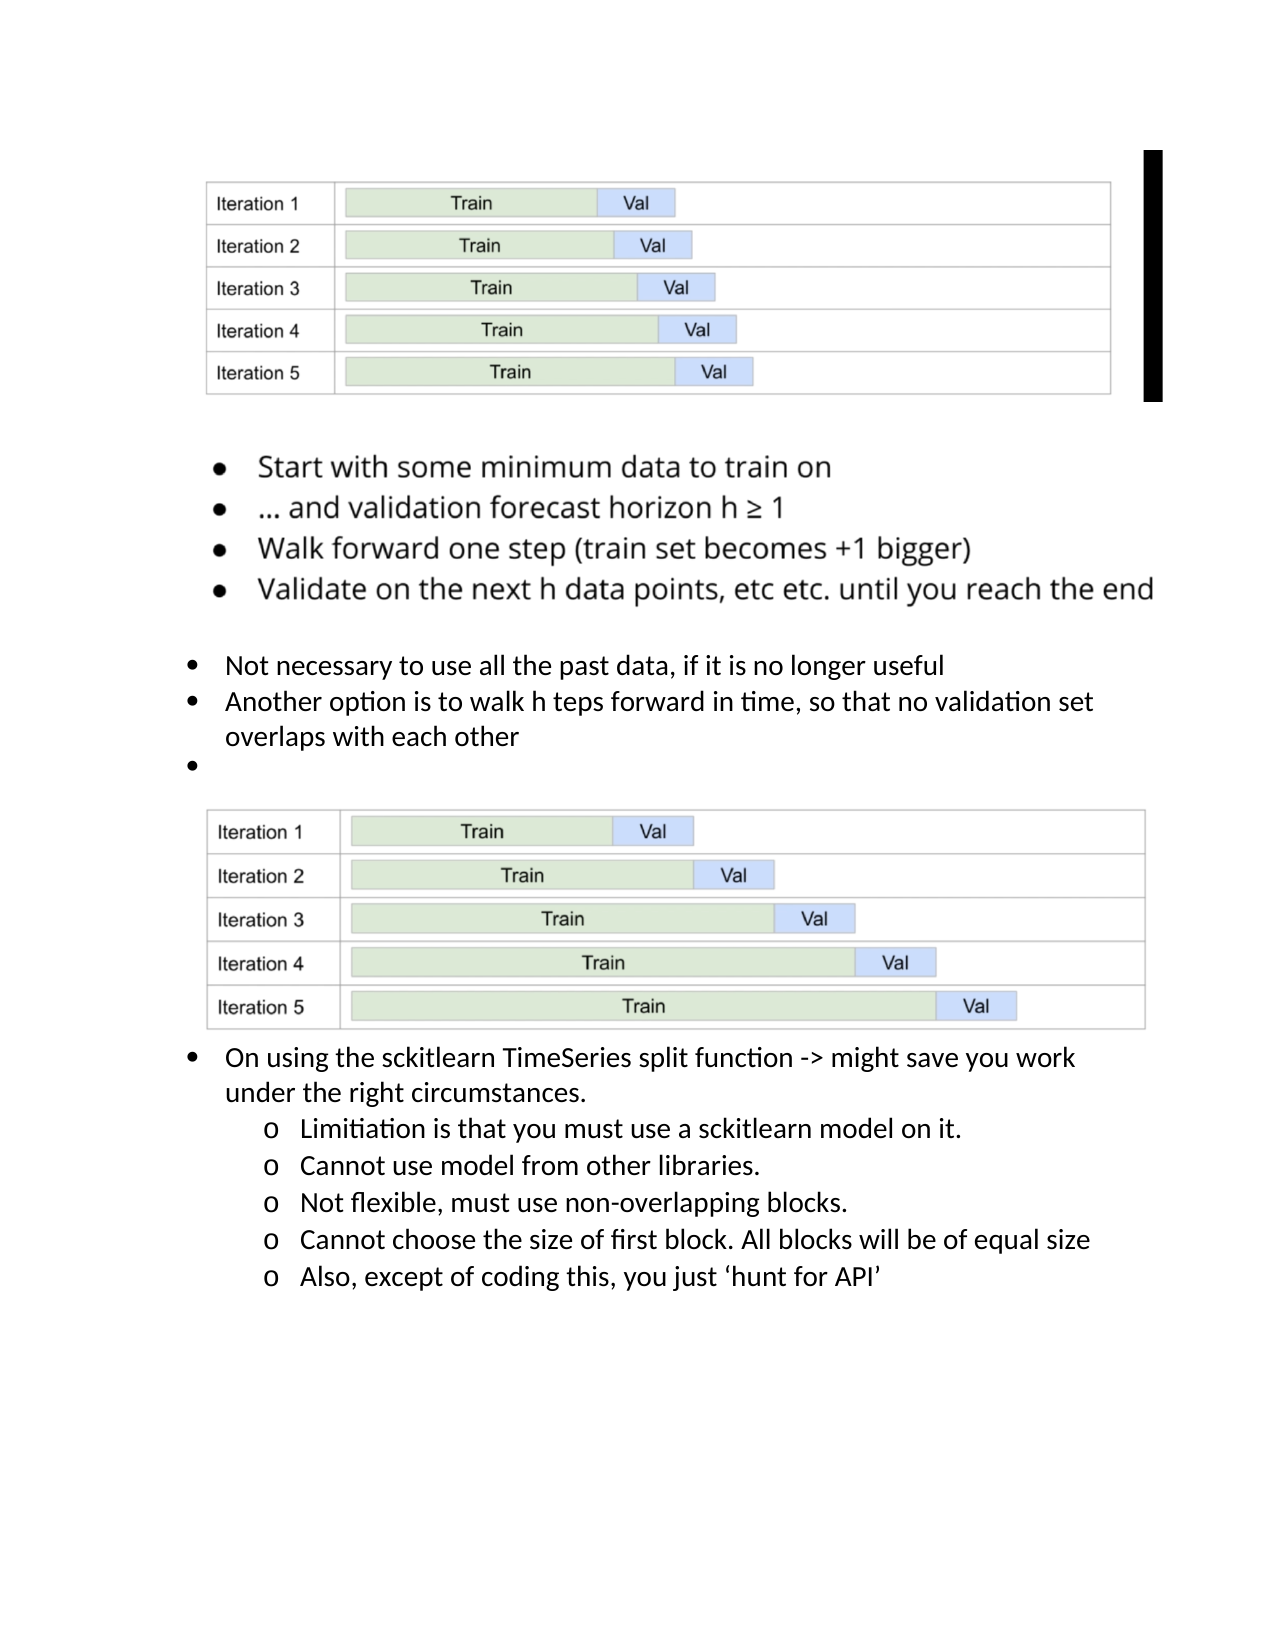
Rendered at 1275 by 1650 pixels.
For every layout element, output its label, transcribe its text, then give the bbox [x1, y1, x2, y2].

list Cannot use model from other libraries. [262, 1147, 1125, 1184]
list Not flexible, must use non-overlapping blocks. [262, 1184, 1125, 1221]
picture [187, 782, 1163, 1039]
list Cannot choose the size of first block. All blocks will be of equal size [262, 1221, 1125, 1258]
picture [187, 150, 1163, 402]
list Limitiation is that you must use a sckitlearn model on it. [262, 1110, 1125, 1147]
list Not necessary to use all the past data, if it is no longer useful [187, 647, 1125, 683]
list Also, except of coding this, you just ‘hunt for API’ [262, 1258, 1125, 1295]
picture [187, 430, 1163, 619]
list On using the sckitlearn TimeSeries split function -> might save you work under the right circumstances. [187, 1039, 1125, 1110]
list Another option is to walk h teps forward in time, so that no validation set overlaps with each other [187, 683, 1125, 754]
